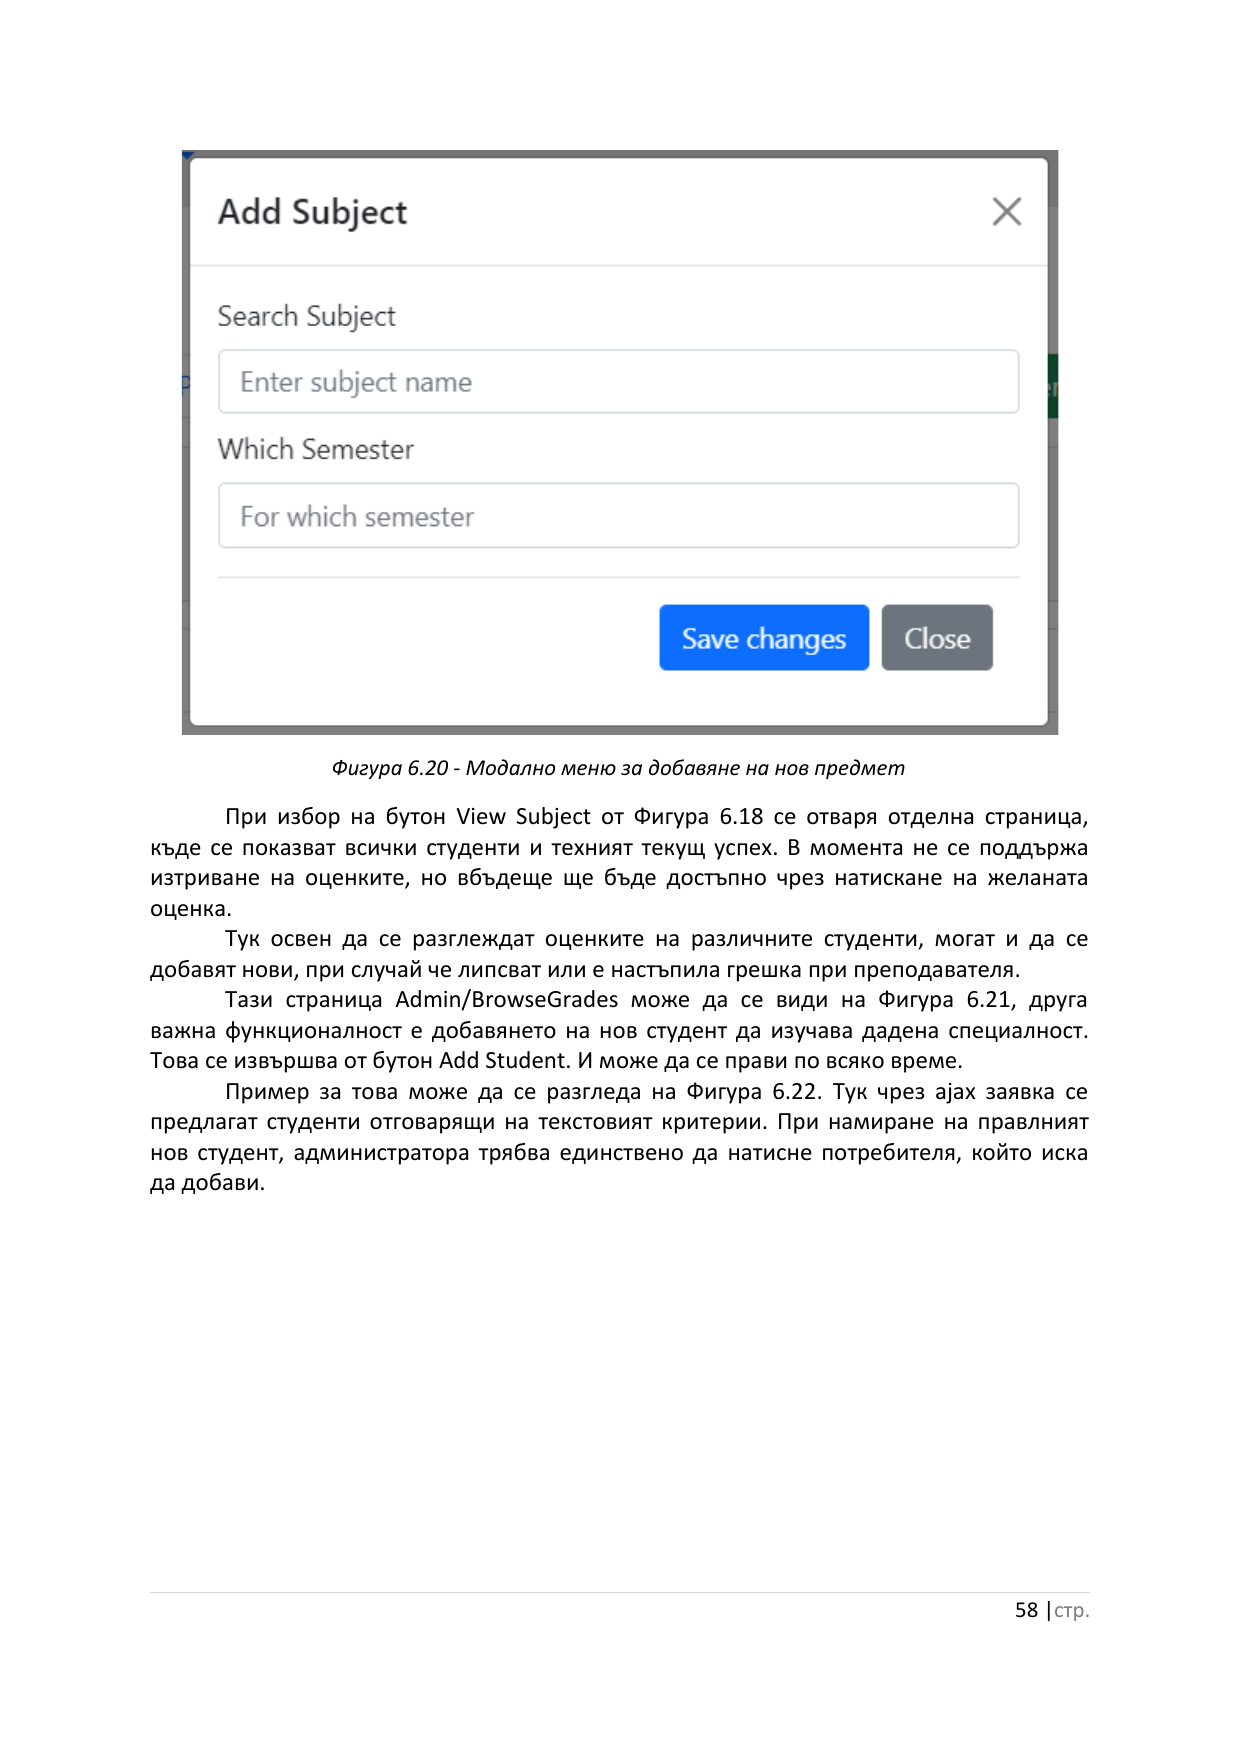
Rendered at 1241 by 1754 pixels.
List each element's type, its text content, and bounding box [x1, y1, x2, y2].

text Фигура 6.20 - Модално меню за добавяне на нов предмет [150, 753, 1090, 781]
text При избор на бутон View Subject от Фигура 6.18 се отваря отделна страница, къде се показват всички студенти и техният текущ успех. В момента не се поддържа изтриване на оценките, но вбъдеще ще бъде достъпно чрез натискане на желаната оценка. [150, 800, 1090, 922]
text Пример за това може да се разгледа на Фигура 6.22. Тук чрез ajax заявка се предлагат студенти отговарящи на текстовият критерии. При намиране на правлният нов студент, администратора трябва единствено да натисне потребителя, който иска да добави. [150, 1075, 1090, 1197]
picture [181, 150, 1059, 735]
text Тук освен да се разглеждат оценките на различните студенти, могат и да се добавят нови, при случай че липсват или е настъпила грешка при преподавателя. [150, 922, 1090, 983]
text Тази страница Admin/BrowseGrades може да се види на Фигура 6.21, друга важна функционалност е добавянето на нов студент да изучава дадена специалност. Това се извършва от бутон Add Student. И може да се прави по всяко време. [150, 983, 1090, 1075]
